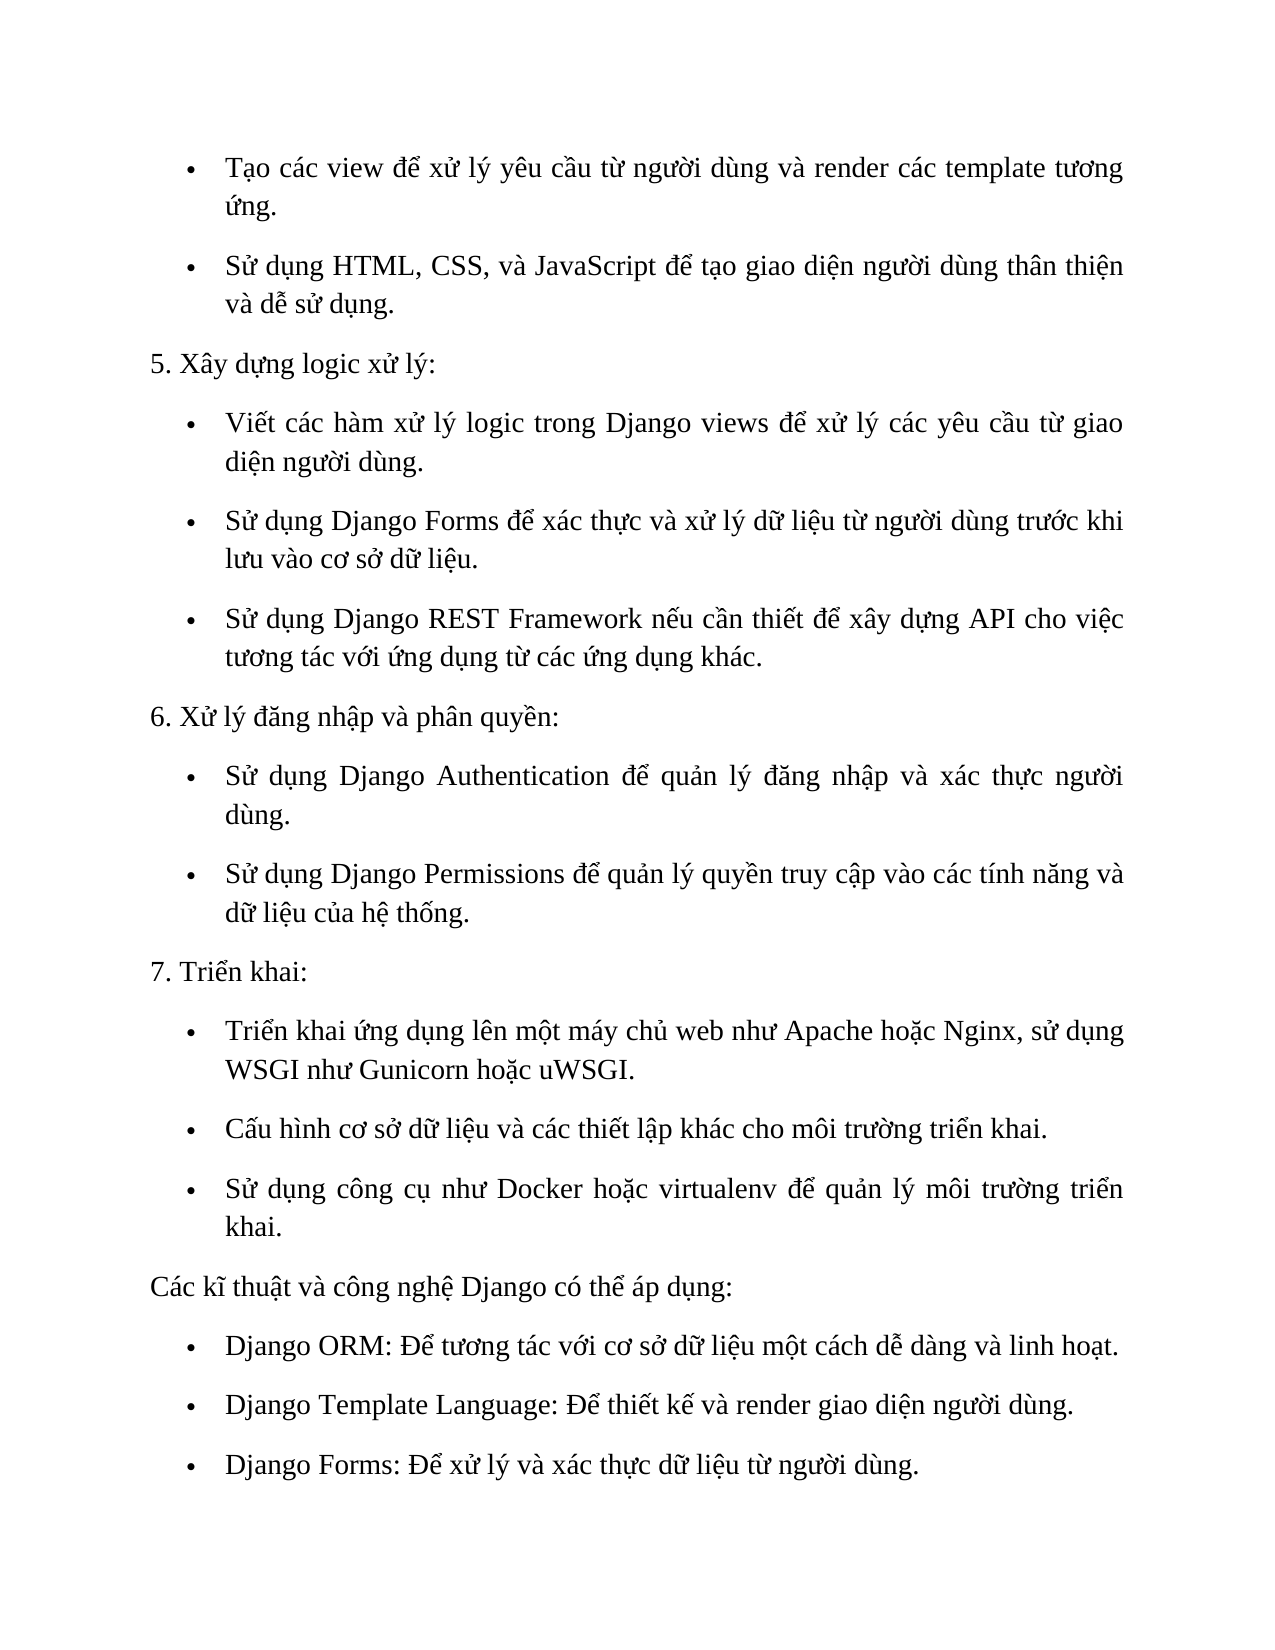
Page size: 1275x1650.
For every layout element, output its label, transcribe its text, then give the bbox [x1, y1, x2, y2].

list Django Template Language: Để thiết kế và render giao diện người dùng. [187, 1387, 1125, 1421]
list Sử dụng công cụ như Docker hoặc virtualenv để quản lý môi trường triển khai. [187, 1171, 1125, 1243]
text 6. Xử lý đăng nhập và phân quyền: [150, 699, 1125, 732]
list Sử dụng Django Permissions để quản lý quyền truy cập vào các tính năng và dữ liệu của hệ thống. [187, 856, 1125, 928]
list Cấu hình cơ sở dữ liệu và các thiết lập khác cho môi trường triển khai. [187, 1111, 1125, 1145]
text 5. Xây dựng logic xử lý: [150, 346, 1125, 379]
list Django Forms: Để xử lý và xác thực dữ liệu từ người dùng. [187, 1447, 1125, 1480]
list Tạo các view để xử lý yêu cầu từ người dùng và render các template tương ứng. [187, 150, 1125, 222]
text 7. Triển khai: [150, 954, 1125, 988]
list Sử dụng Django REST Framework nếu cần thiết để xây dựng API cho việc tương tác với ứng dụng từ các ứng dụng khác. [187, 601, 1125, 673]
list Sử dụng Django Authentication để quản lý đăng nhập và xác thực người dùng. [187, 758, 1125, 830]
text Các kĩ thuật và công nghệ Django có thể áp dụng: [150, 1269, 1125, 1302]
list Sử dụng Django Forms để xác thực và xử lý dữ liệu từ người dùng trước khi lưu vào cơ sở dữ liệu. [187, 503, 1125, 575]
list Viết các hàm xử lý logic trong Django views để xử lý các yêu cầu từ giao diện người dùng. [187, 405, 1125, 477]
list Django ORM: Để tương tác với cơ sở dữ liệu một cách dễ dàng và linh hoạt. [187, 1328, 1125, 1362]
list Sử dụng HTML, CSS, và JavaScript để tạo giao diện người dùng thân thiện và dễ sử dụng. [187, 248, 1125, 320]
list Triển khai ứng dụng lên một máy chủ web như Apache hoặc Nginx, sử dụng WSGI như Gunicorn hoặc uWSGI. [187, 1013, 1125, 1086]
